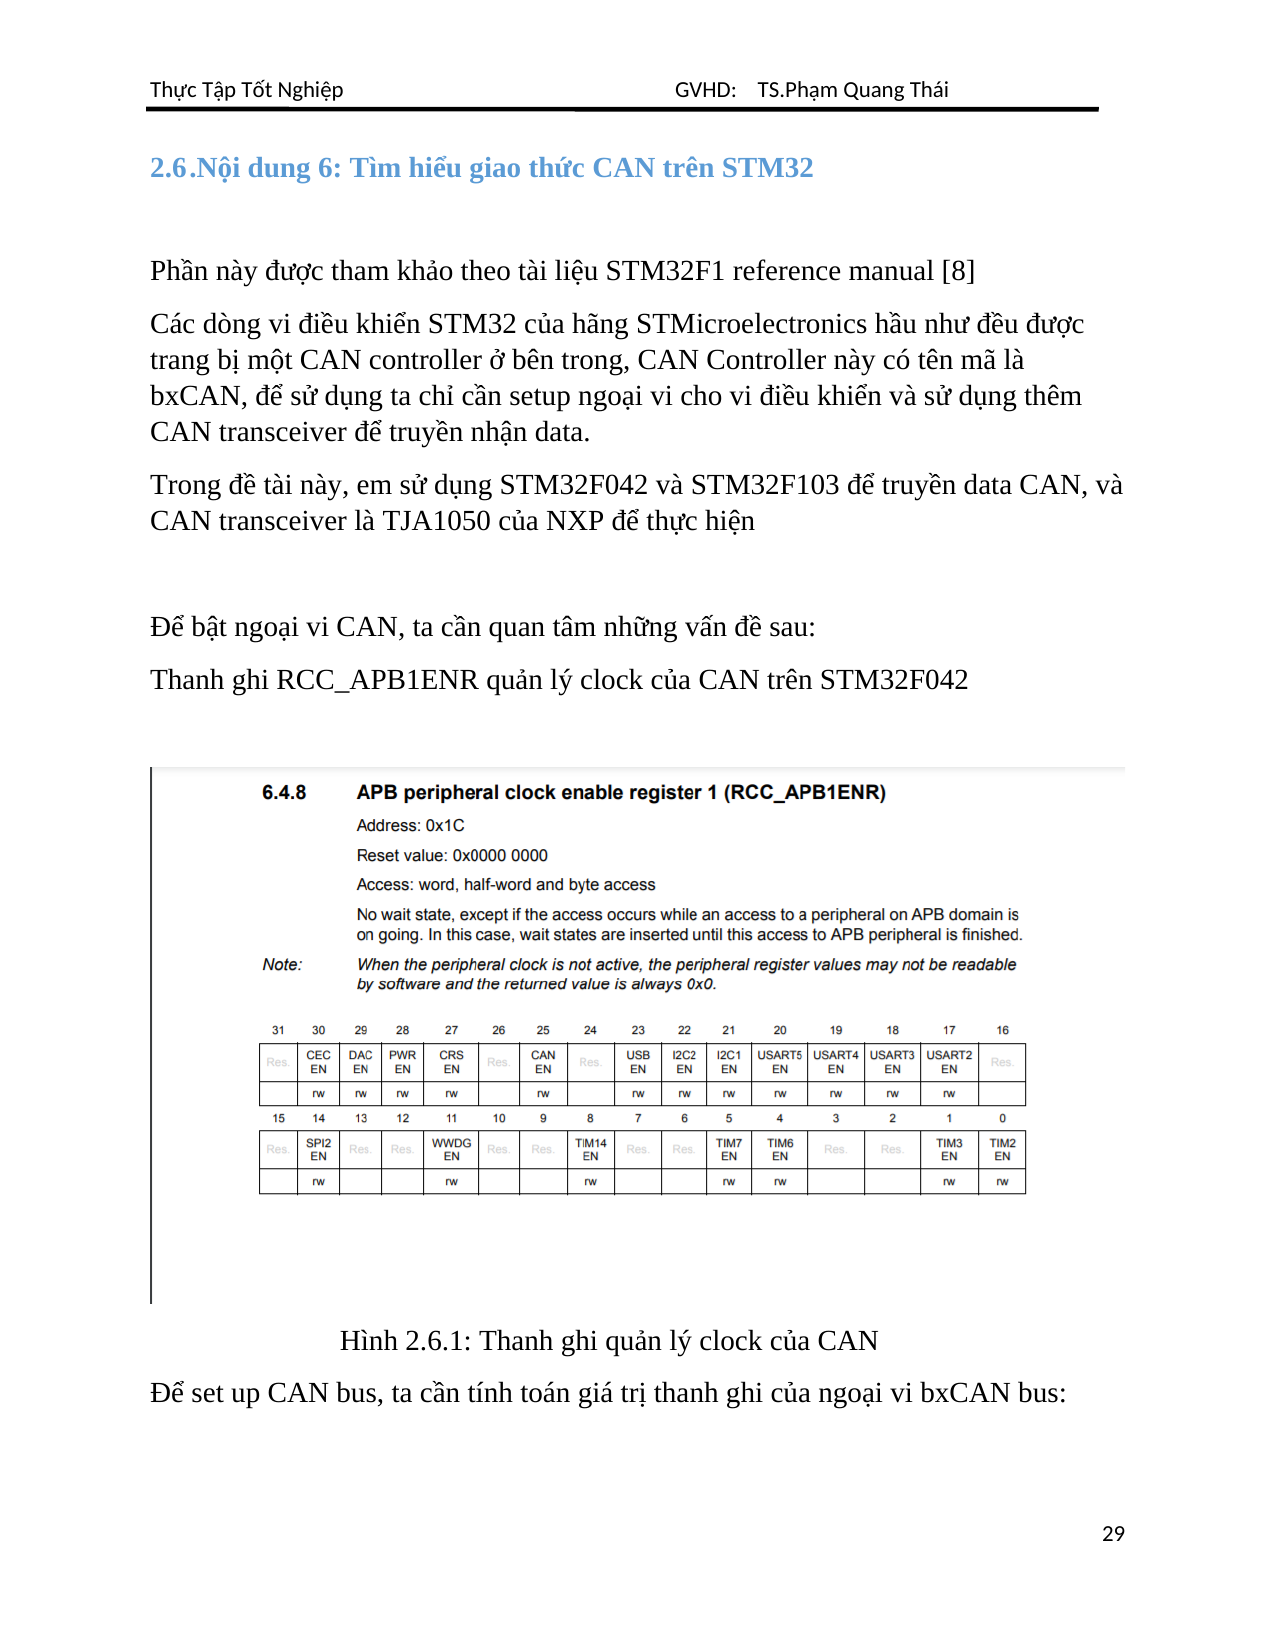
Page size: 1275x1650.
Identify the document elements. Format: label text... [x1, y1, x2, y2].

subtitle .Nội dung 6: Tìm hiểu giao thức CAN trên STM32 [150, 150, 1125, 183]
text Để set up CAN bus, ta cần tính toán giá trị thanh ghi của ngoại vi bxCAN bus: [150, 1376, 1125, 1409]
text Để bật ngoại vi CAN, ta cần quan tâm những vấn đề sau: [150, 609, 1125, 642]
text Thanh ghi RCC_APB1ENR quản lý clock của CAN trên STM32F042 [150, 662, 1125, 695]
text Hình 2.6.1: Thanh ghi quản lý clock của CAN [150, 1323, 1125, 1356]
text Phần này được tham khảo theo tài liệu STM32F1 reference manual [8] [150, 253, 1125, 287]
picture [150, 767, 1125, 1304]
text Các dòng vi điều khiển STM32 của hãng STMicroelectronics hầu như đều được trang bị một CAN controller ở bên trong, CAN Controller này có tên mã là bxCAN, để sử dụng ta chỉ cần setup ngoại vi cho vi điều khiển và sử dụng thêm CAN transceiver để truyền nhận data. [150, 306, 1125, 448]
text Trong đề tài này, em sử dụng STM32F042 và STM32F103 để truyền data CAN, và CAN transceiver là TJA1050 của NXP để thực hiện [150, 467, 1125, 537]
